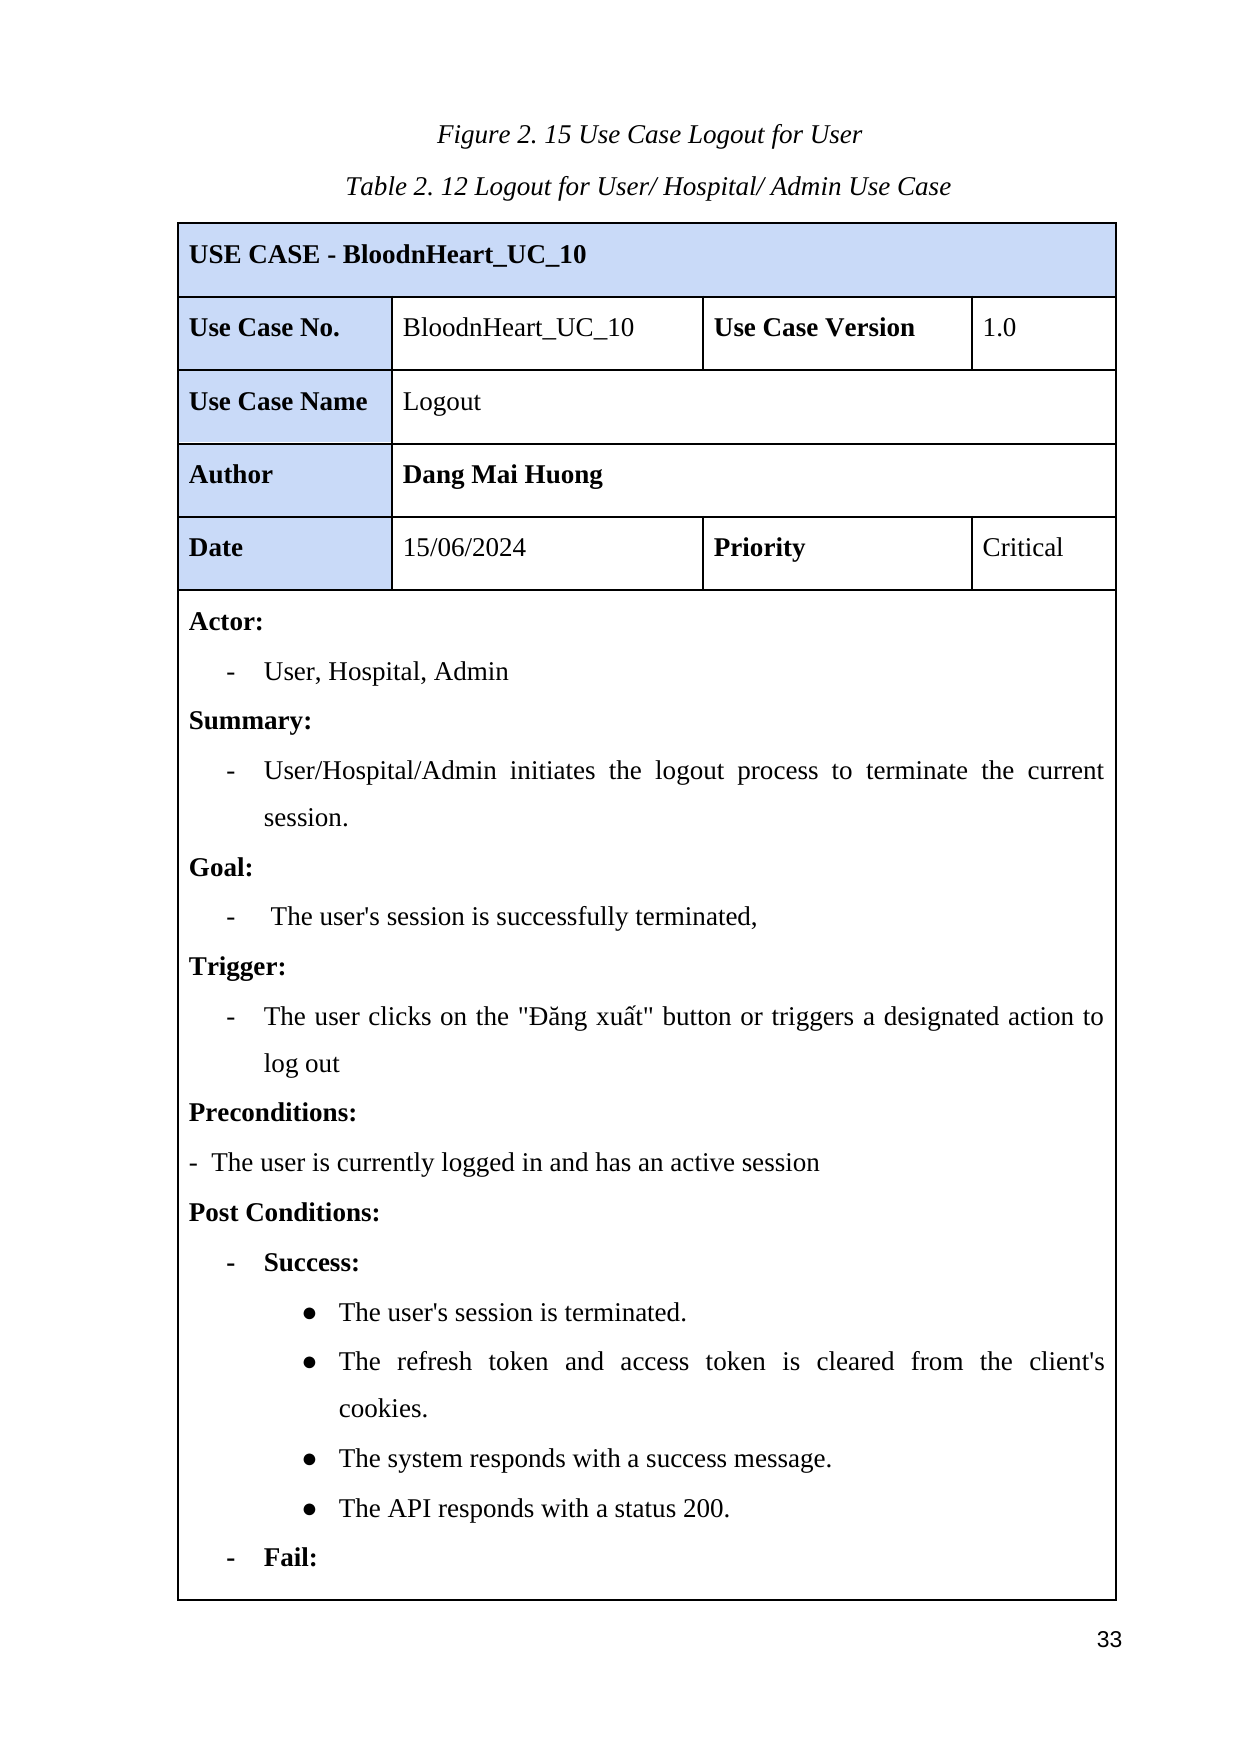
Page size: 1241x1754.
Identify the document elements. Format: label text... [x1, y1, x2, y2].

table_cell Priority [704, 518, 971, 589]
table_cell Dang Mai Huong [393, 445, 1115, 516]
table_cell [179, 591, 1115, 1599]
text Figure 2. 15 Use Case Logout for User [177, 118, 1122, 149]
table_cell Logout [393, 371, 1115, 442]
table_cell 1.0 [973, 298, 1115, 369]
table_cell Use Case No. [179, 298, 391, 369]
table_cell Critical [973, 518, 1115, 589]
table_cell Use Case Name [179, 371, 391, 442]
table_cell Use Case Version [704, 298, 971, 369]
table_cell 15/06/2024 [393, 518, 702, 589]
table_cell BloodnHeart_UC_10 [393, 298, 702, 369]
table_cell Date [179, 518, 391, 589]
table_cell Author [179, 445, 391, 516]
text Table 2. 12 Logout for User/ Hospital/ Admin Use Case [177, 170, 1122, 201]
table_header USE CASE - BloodnHeart_UC_10 [179, 224, 1115, 296]
